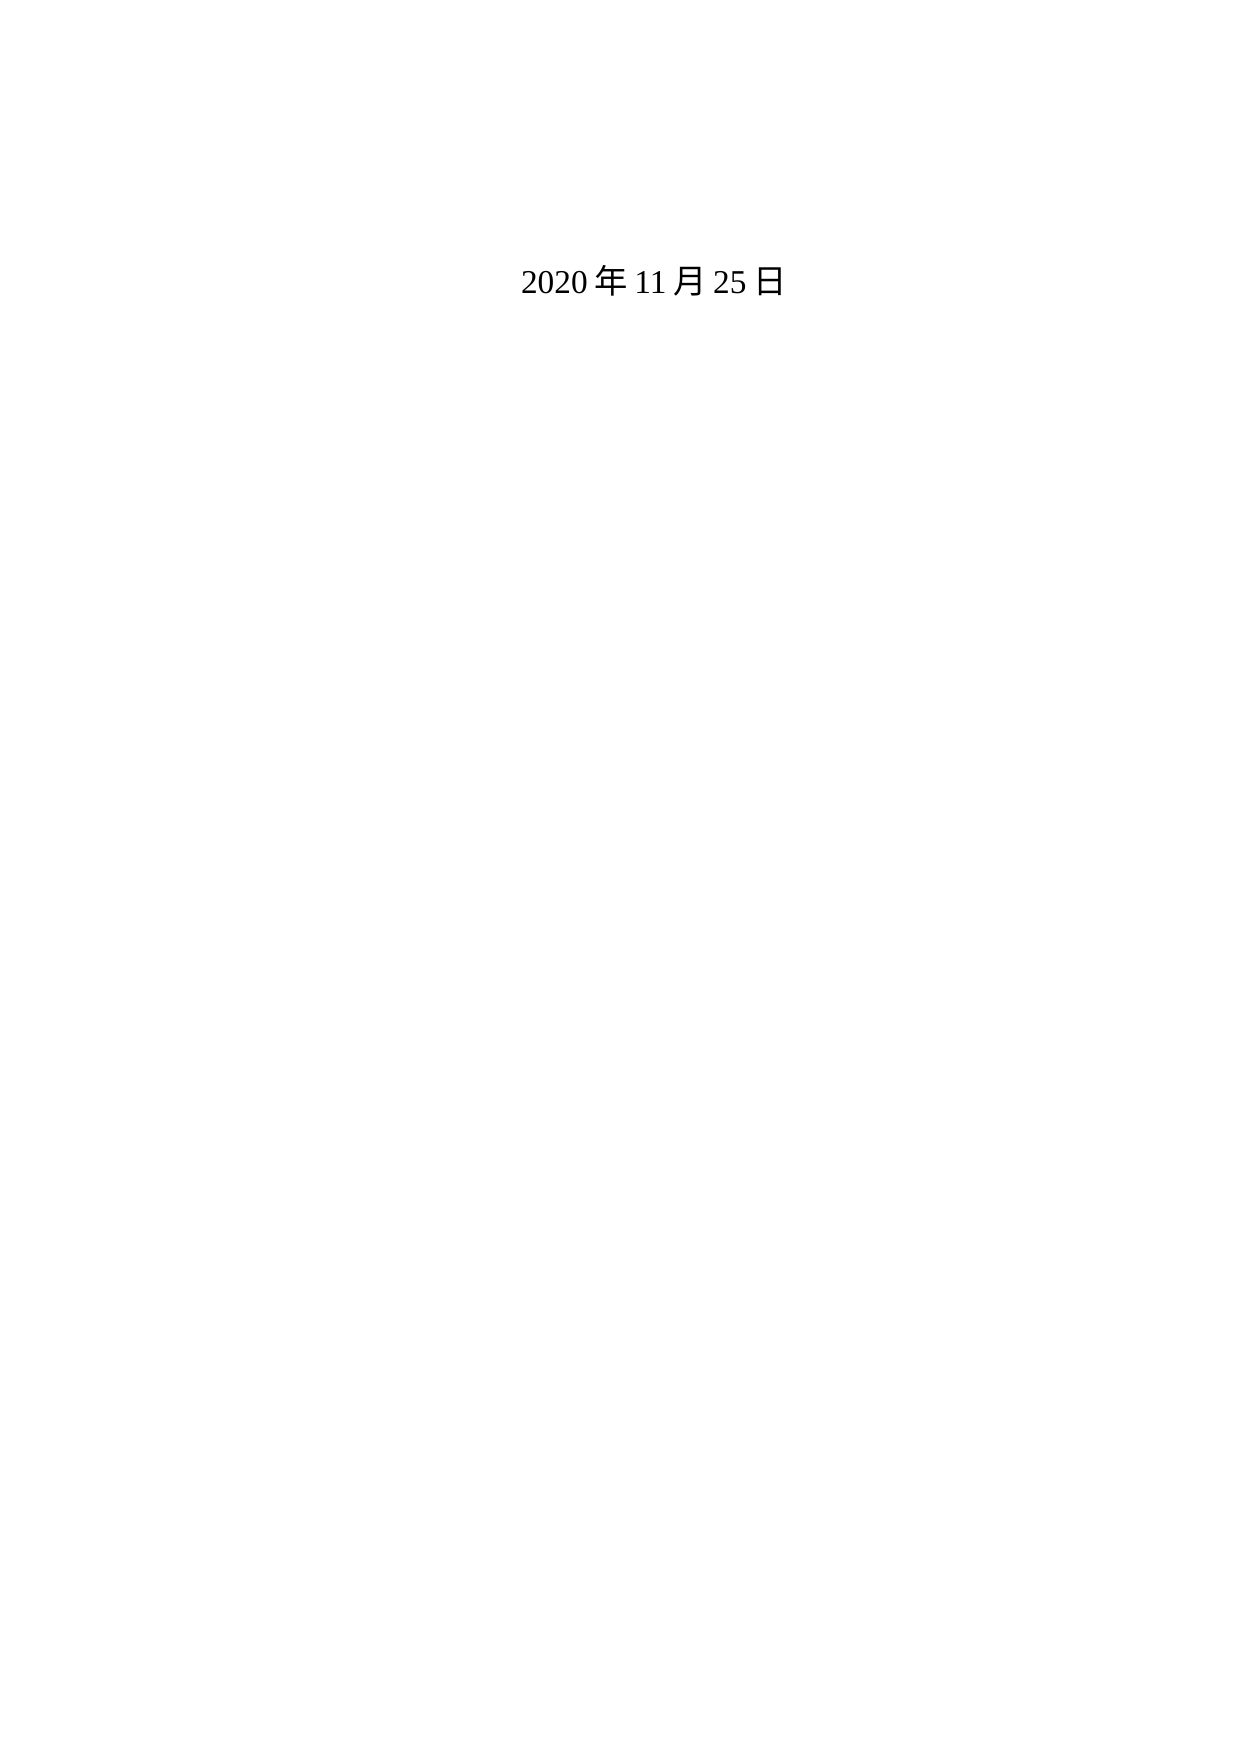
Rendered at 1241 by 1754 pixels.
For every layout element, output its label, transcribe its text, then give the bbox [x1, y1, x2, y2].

text 2020年11月25日 [187, 246, 1053, 311]
